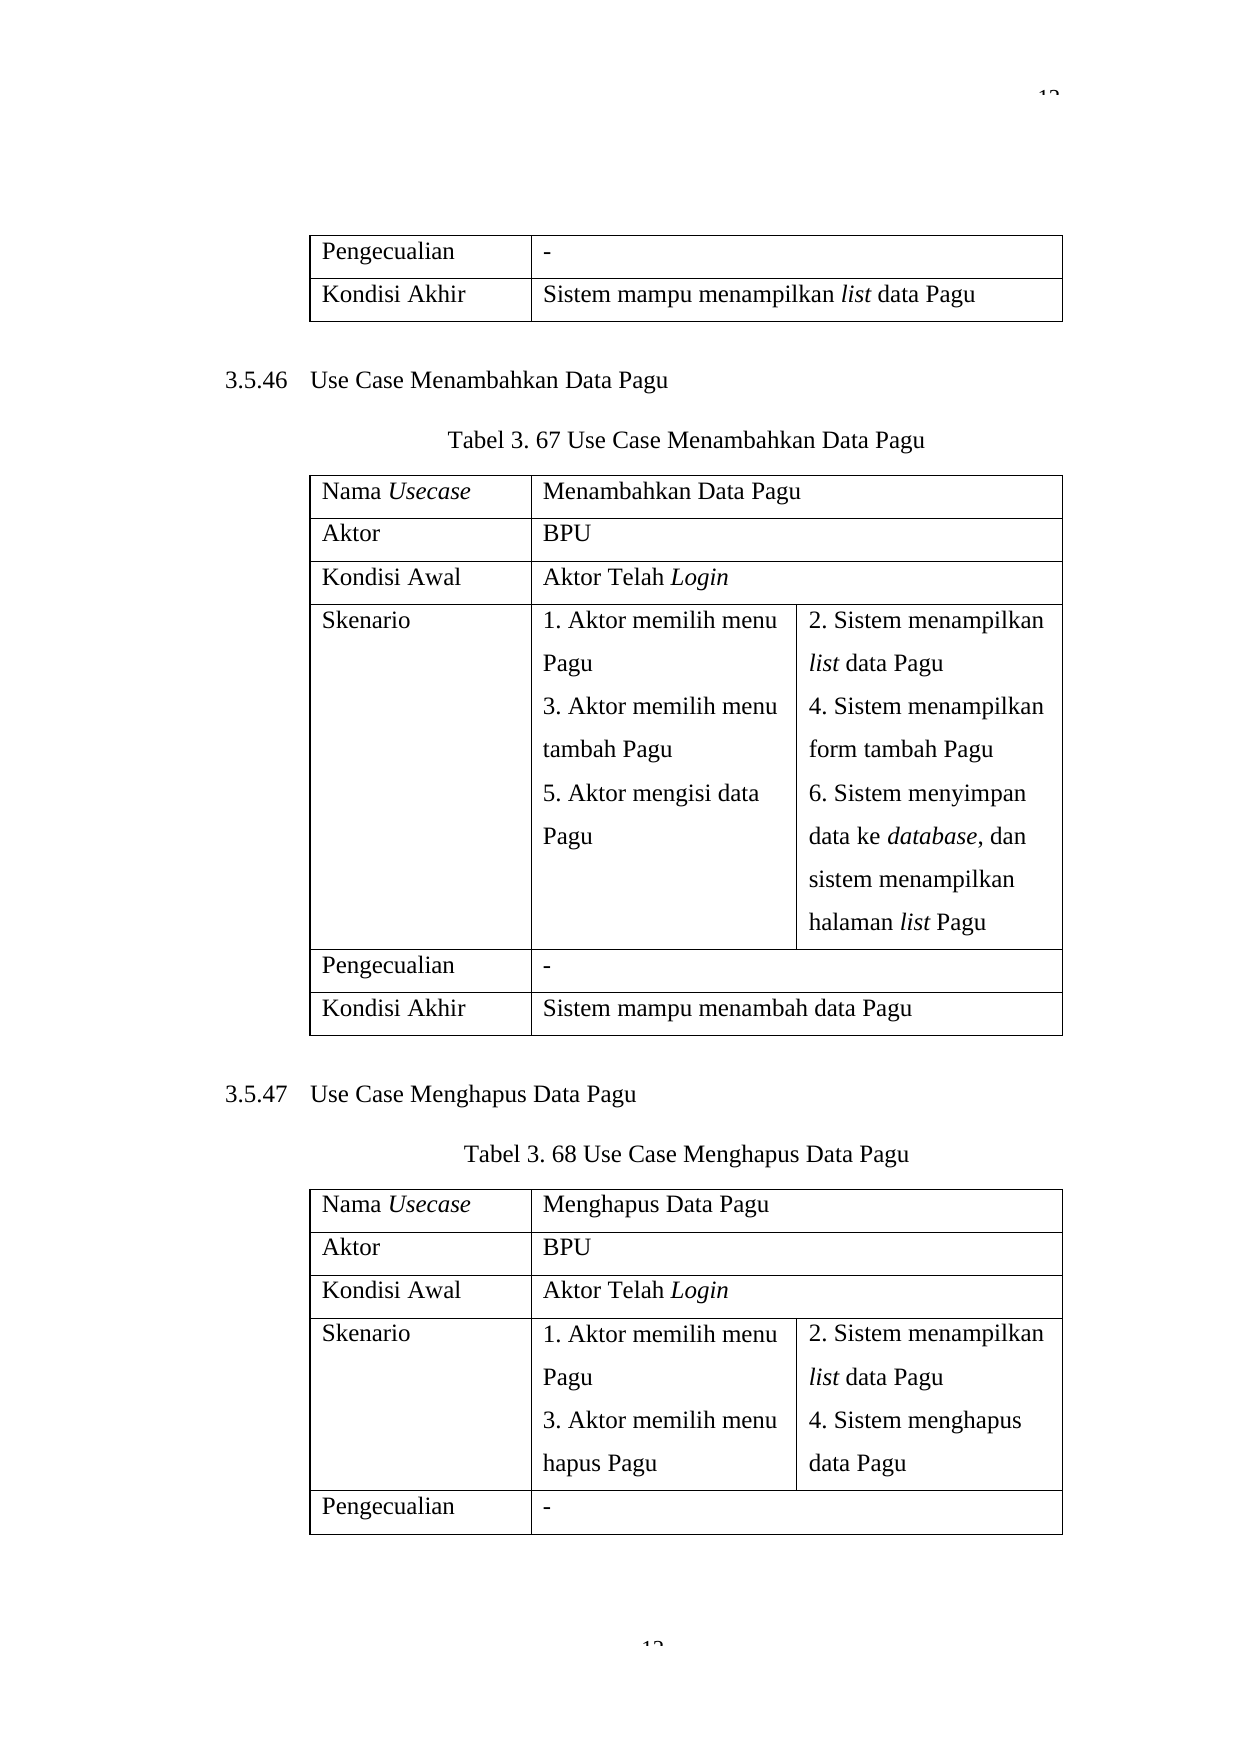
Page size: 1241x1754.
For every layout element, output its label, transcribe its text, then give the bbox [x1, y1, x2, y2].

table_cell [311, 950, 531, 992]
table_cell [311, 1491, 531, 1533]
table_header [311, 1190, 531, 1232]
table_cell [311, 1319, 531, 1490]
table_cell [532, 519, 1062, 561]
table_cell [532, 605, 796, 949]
text Tabel 3. 68 Use Case Menghapus Data Pagu [323, 1139, 1049, 1168]
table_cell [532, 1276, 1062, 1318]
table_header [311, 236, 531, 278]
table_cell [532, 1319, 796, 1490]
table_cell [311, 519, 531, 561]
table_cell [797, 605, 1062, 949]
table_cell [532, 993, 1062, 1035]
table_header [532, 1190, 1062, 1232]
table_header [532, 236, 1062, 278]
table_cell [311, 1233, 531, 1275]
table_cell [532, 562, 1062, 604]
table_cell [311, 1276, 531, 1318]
list Use Case Menghapus Data Pagu [225, 1079, 1090, 1108]
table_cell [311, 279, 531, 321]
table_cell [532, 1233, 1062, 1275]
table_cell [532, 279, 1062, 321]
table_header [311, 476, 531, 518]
list Use Case Menambahkan Data Pagu [225, 365, 1090, 394]
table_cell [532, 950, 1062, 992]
text Tabel 3. 67 Use Case Menambahkan Data Pagu [323, 425, 1049, 454]
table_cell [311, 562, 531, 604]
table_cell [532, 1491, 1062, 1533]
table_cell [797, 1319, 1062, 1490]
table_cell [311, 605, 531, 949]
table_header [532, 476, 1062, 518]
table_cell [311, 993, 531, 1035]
